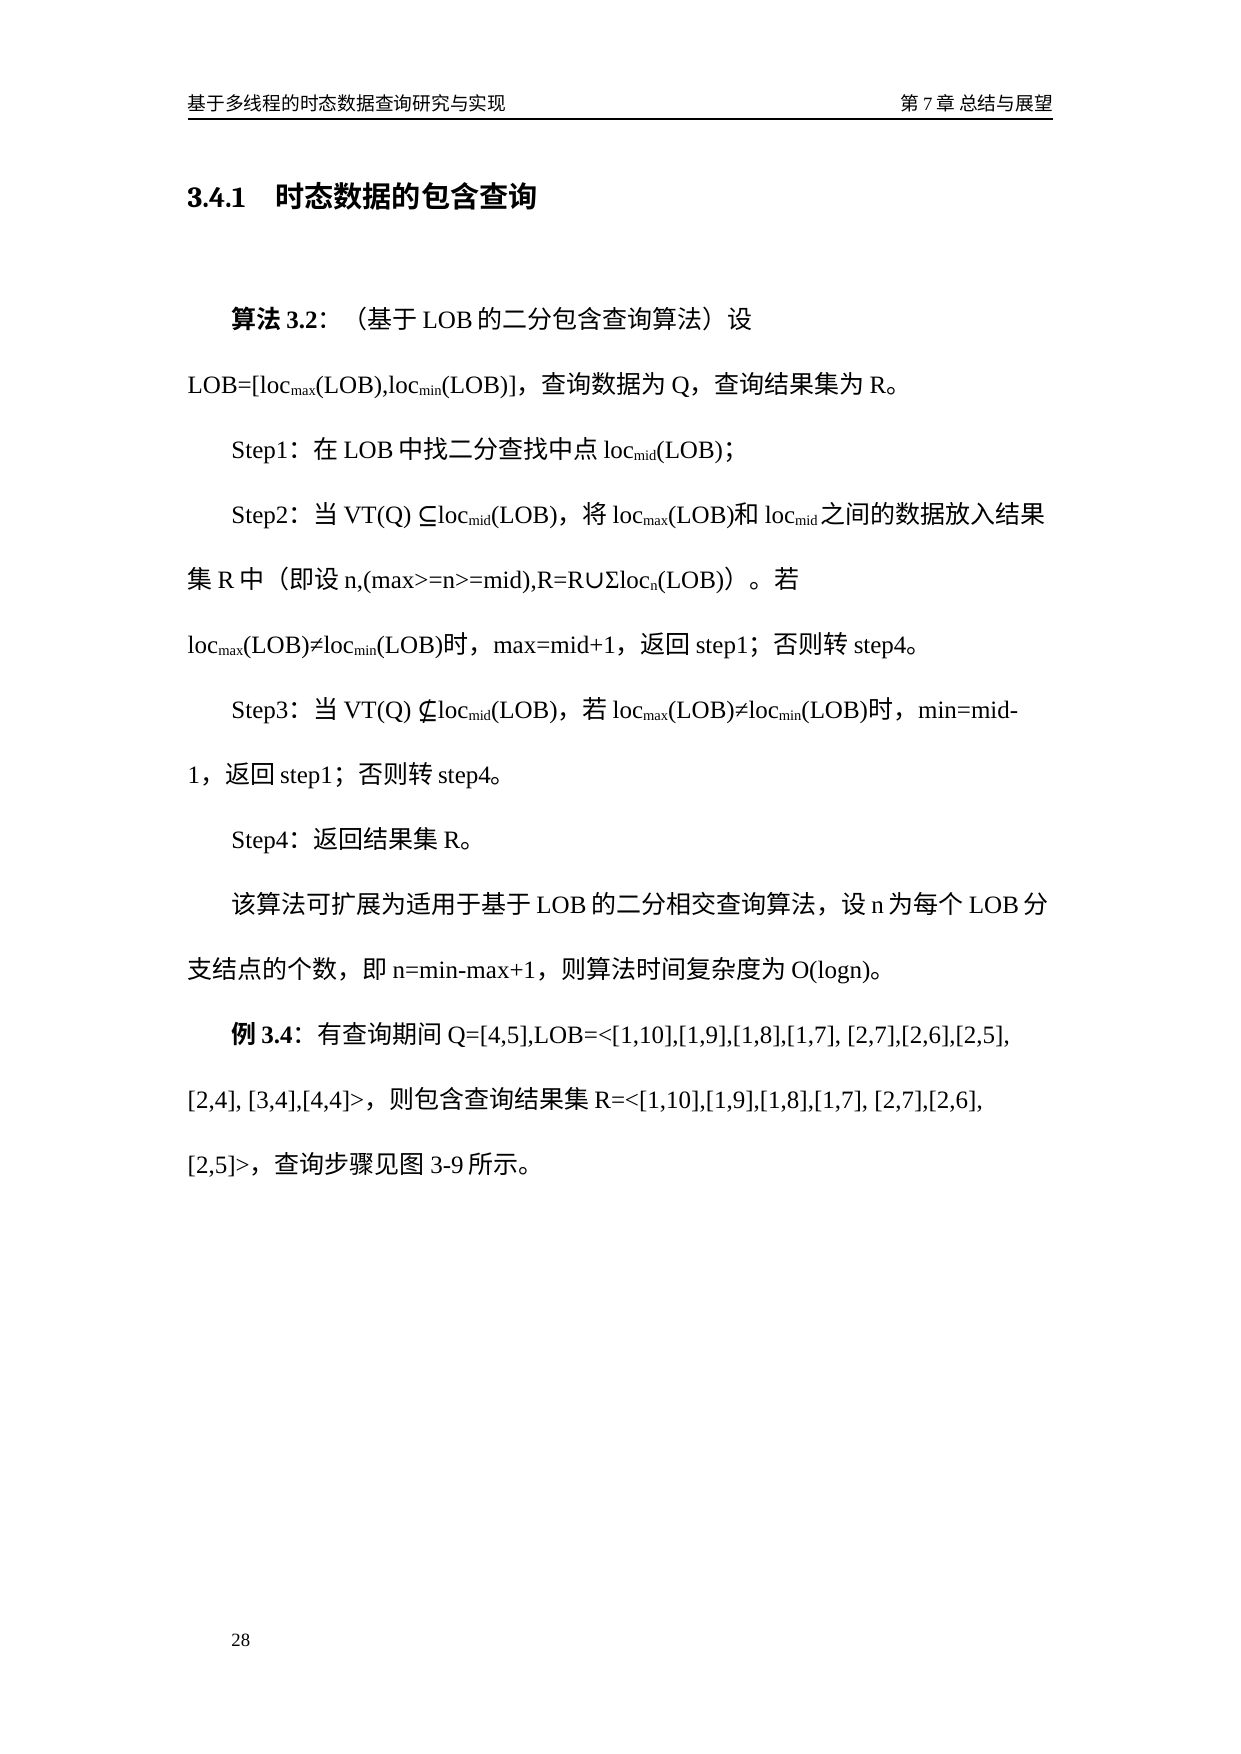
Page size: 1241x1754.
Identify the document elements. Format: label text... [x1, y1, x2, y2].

text 该算法可扩展为适用于基于LOB的二分相交查询算法，设n为每个LOB分支结点的个数，即n=min-max+1，则算法时间复杂度为O(logn)。 [187, 870, 1053, 1000]
text Step3：当VT(Q) ⊈locmid(LOB)，若locmax(LOB)≠locmin(LOB)时，min=mid-1，返回step1；否则转step4。 [187, 675, 1053, 805]
text Step2：当VT(Q) ⊆locmid(LOB)，将locmax(LOB)和locmid之间的数据放入结果集R中（即设n,(max>=n>=mid),R=R∪Σlocn(LOB)）。若locmax(LOB)≠locmin(LOB)时，max=mid+1，返回step1；否则转step4。 [187, 480, 1053, 675]
text Step4：返回结果集R。 [187, 805, 1053, 870]
text Step1：在LOB中找二分查找中点locmid(LOB)； [187, 415, 1053, 480]
subtitle 时态数据的包含查询 [187, 162, 1053, 227]
text 算法3.2：（基于LOB的二分包含查询算法）设LOB=[locmax(LOB),locmin(LOB)]，查询数据为Q，查询结果集为R。 [187, 285, 1053, 415]
